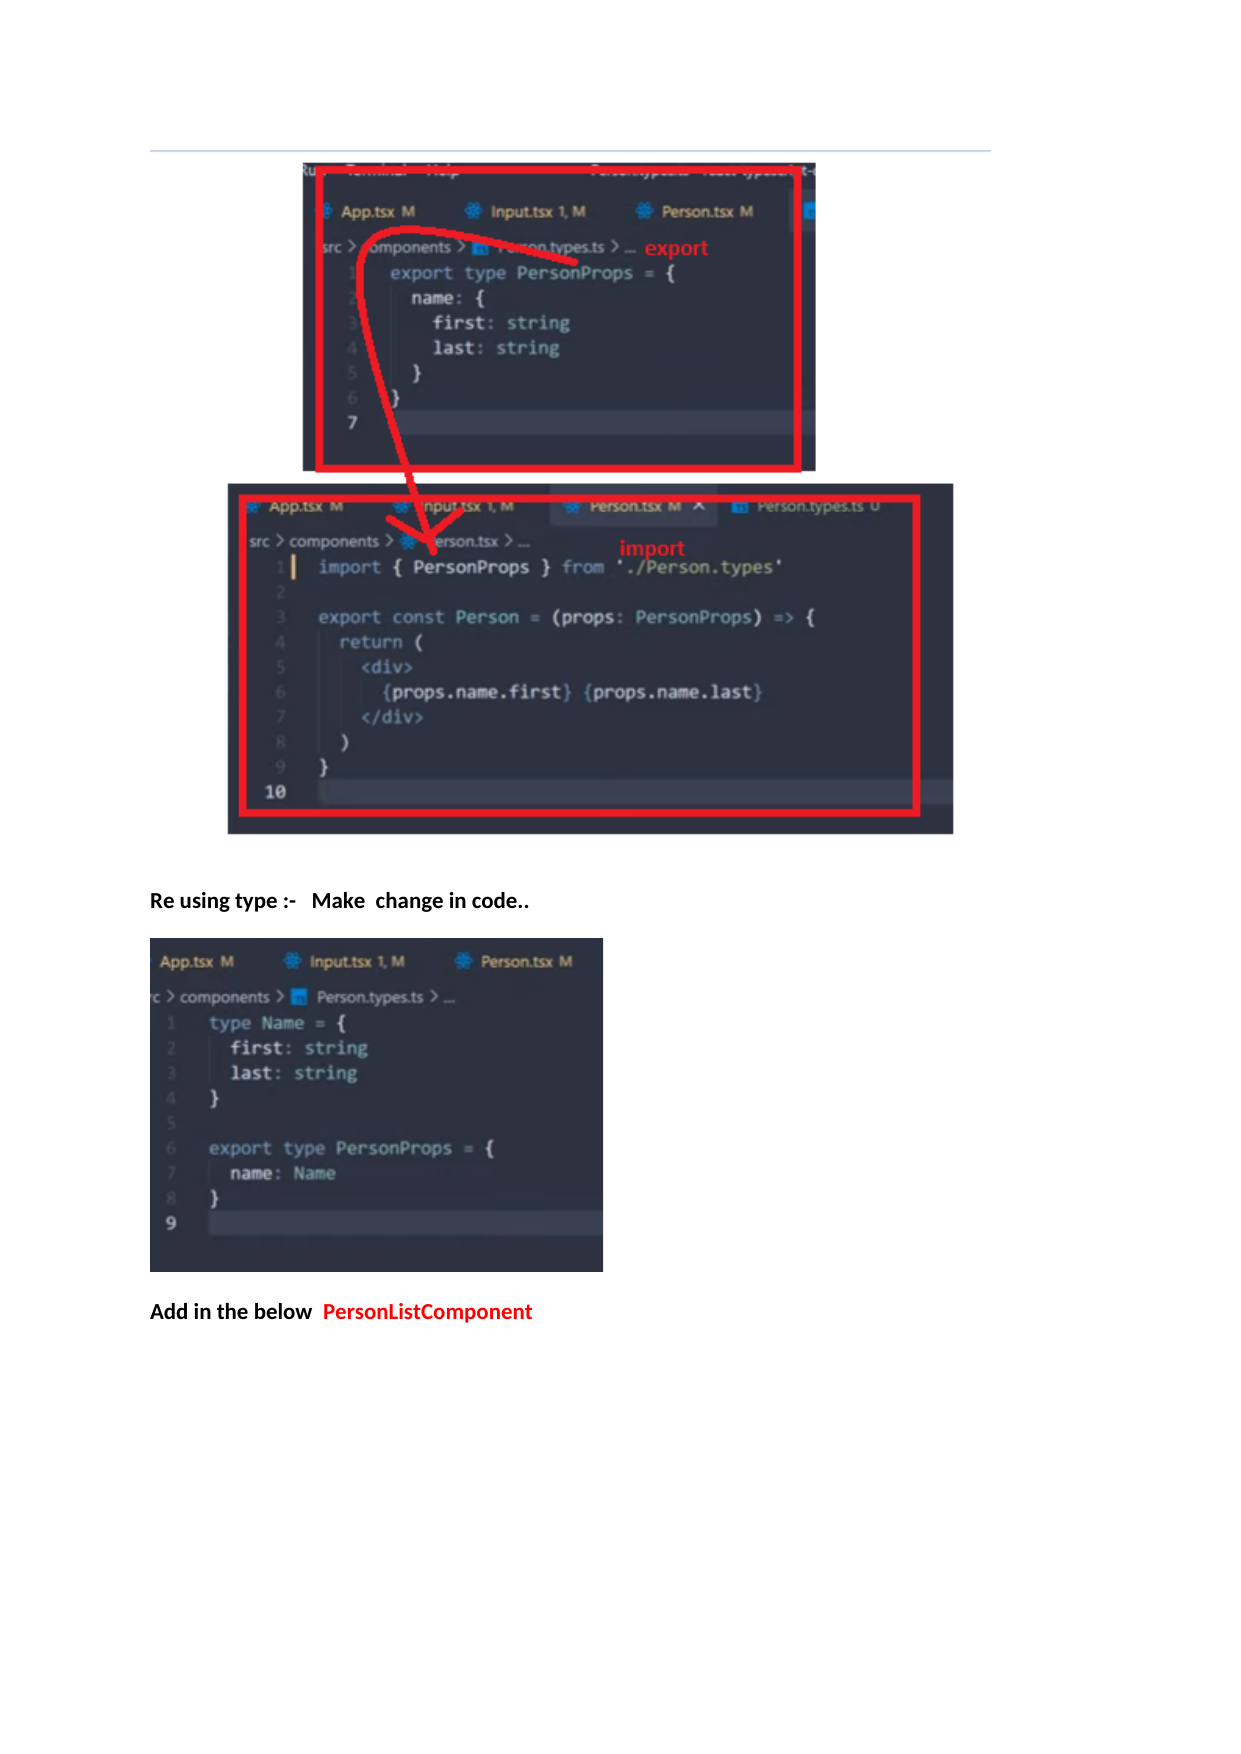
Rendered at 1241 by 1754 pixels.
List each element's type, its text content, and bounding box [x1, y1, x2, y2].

text Add in the below PersonListComponent [150, 1297, 1090, 1325]
picture [150, 938, 604, 1272]
text Re using type :- Make change in code.. [150, 886, 1090, 914]
picture [150, 150, 991, 861]
